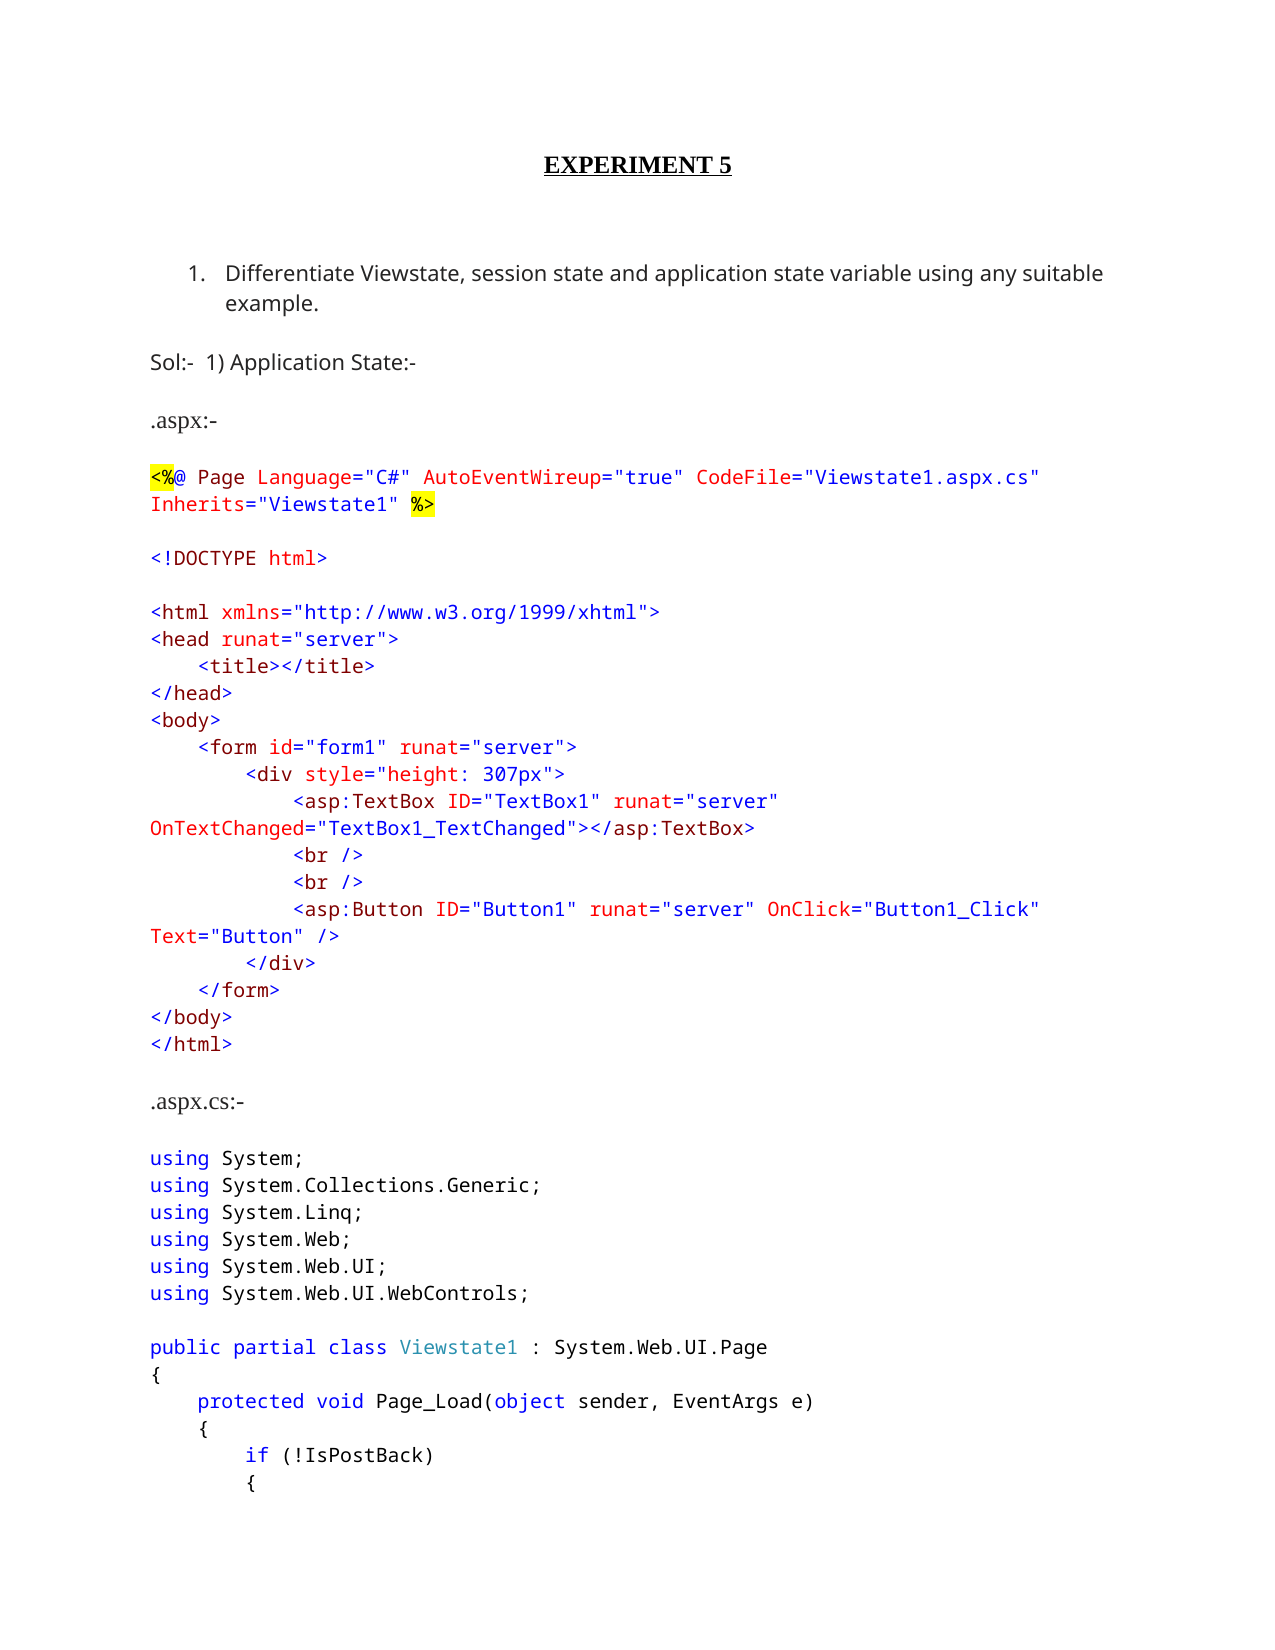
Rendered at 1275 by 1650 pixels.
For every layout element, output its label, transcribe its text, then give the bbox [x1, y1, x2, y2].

text <form id="form1" runat="server"> [150, 733, 1125, 760]
text </form> [150, 976, 1125, 1003]
text <div style="height: 307px"> [150, 760, 1125, 787]
text using System.Web.UI.WebControls; [150, 1279, 1125, 1306]
text <!DOCTYPE html> [150, 544, 1125, 571]
text protected void Page_Load(object sender, EventArgs e) [150, 1387, 1125, 1414]
text <head runat="server"> [150, 625, 1125, 652]
text </body> [150, 1003, 1125, 1030]
text { [150, 1468, 1125, 1495]
text EXPERIMENT 5 [150, 150, 1125, 179]
text using System.Linq; [150, 1198, 1125, 1225]
text public partial class Viewstate1 : System.Web.UI.Page [150, 1333, 1125, 1360]
text using System.Web; [150, 1225, 1125, 1252]
text <%@ Page Language="C#" AutoEventWireup="true" CodeFile="Viewstate1.aspx.cs" Inherits="Viewstate1" %> [150, 463, 1125, 517]
text { [150, 1360, 1125, 1387]
text using System.Web.UI; [150, 1252, 1125, 1279]
text { [150, 1414, 1125, 1441]
text <br /> [150, 841, 1125, 868]
list Differentiate Viewstate, session state and application state variable using any suitable example. [187, 258, 1125, 317]
text .aspx.cs:- [150, 1086, 1125, 1115]
text <title></title> [150, 652, 1125, 679]
text <asp:TextBox ID="TextBox1" runat="server" OnTextChanged="TextBox1_TextChanged"></asp:TextBox> [150, 787, 1125, 841]
text using System.Collections.Generic; [150, 1171, 1125, 1198]
text <html xmlns="http://www.w3.org/1999/xhtml"> [150, 598, 1125, 625]
text </html> [150, 1030, 1125, 1057]
text <body> [150, 706, 1125, 733]
text if (!IsPostBack) [150, 1441, 1125, 1468]
text <asp:Button ID="Button1" runat="server" OnClick="Button1_Click" Text="Button" /> [150, 895, 1125, 949]
text using System; [150, 1144, 1125, 1171]
text .aspx:- [150, 406, 1125, 434]
text <br /> [150, 868, 1125, 895]
text </head> [150, 679, 1125, 706]
text </div> [150, 949, 1125, 976]
text Sol:- 1) Application State:- [150, 347, 1125, 376]
